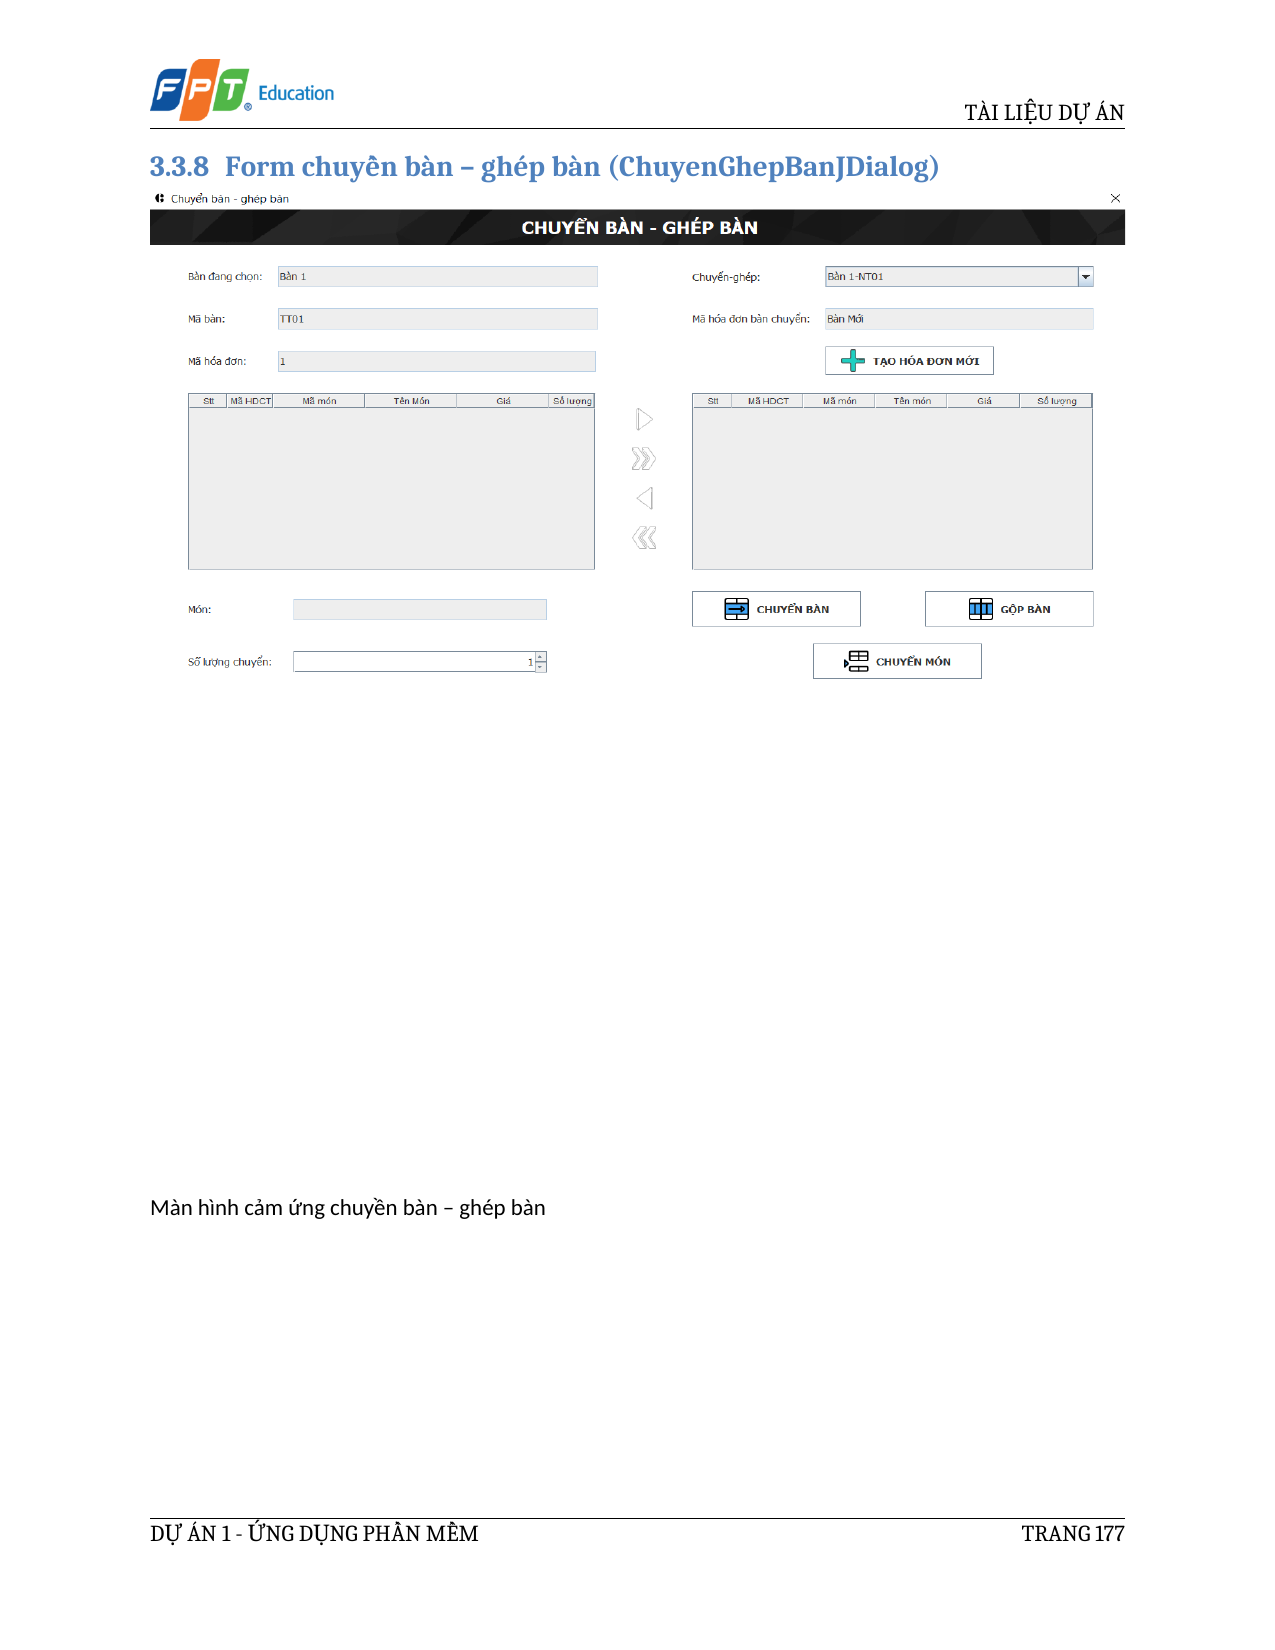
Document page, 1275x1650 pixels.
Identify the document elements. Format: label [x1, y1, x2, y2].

picture [150, 59, 336, 121]
picture [150, 188, 1125, 718]
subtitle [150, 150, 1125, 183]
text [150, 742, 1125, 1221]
